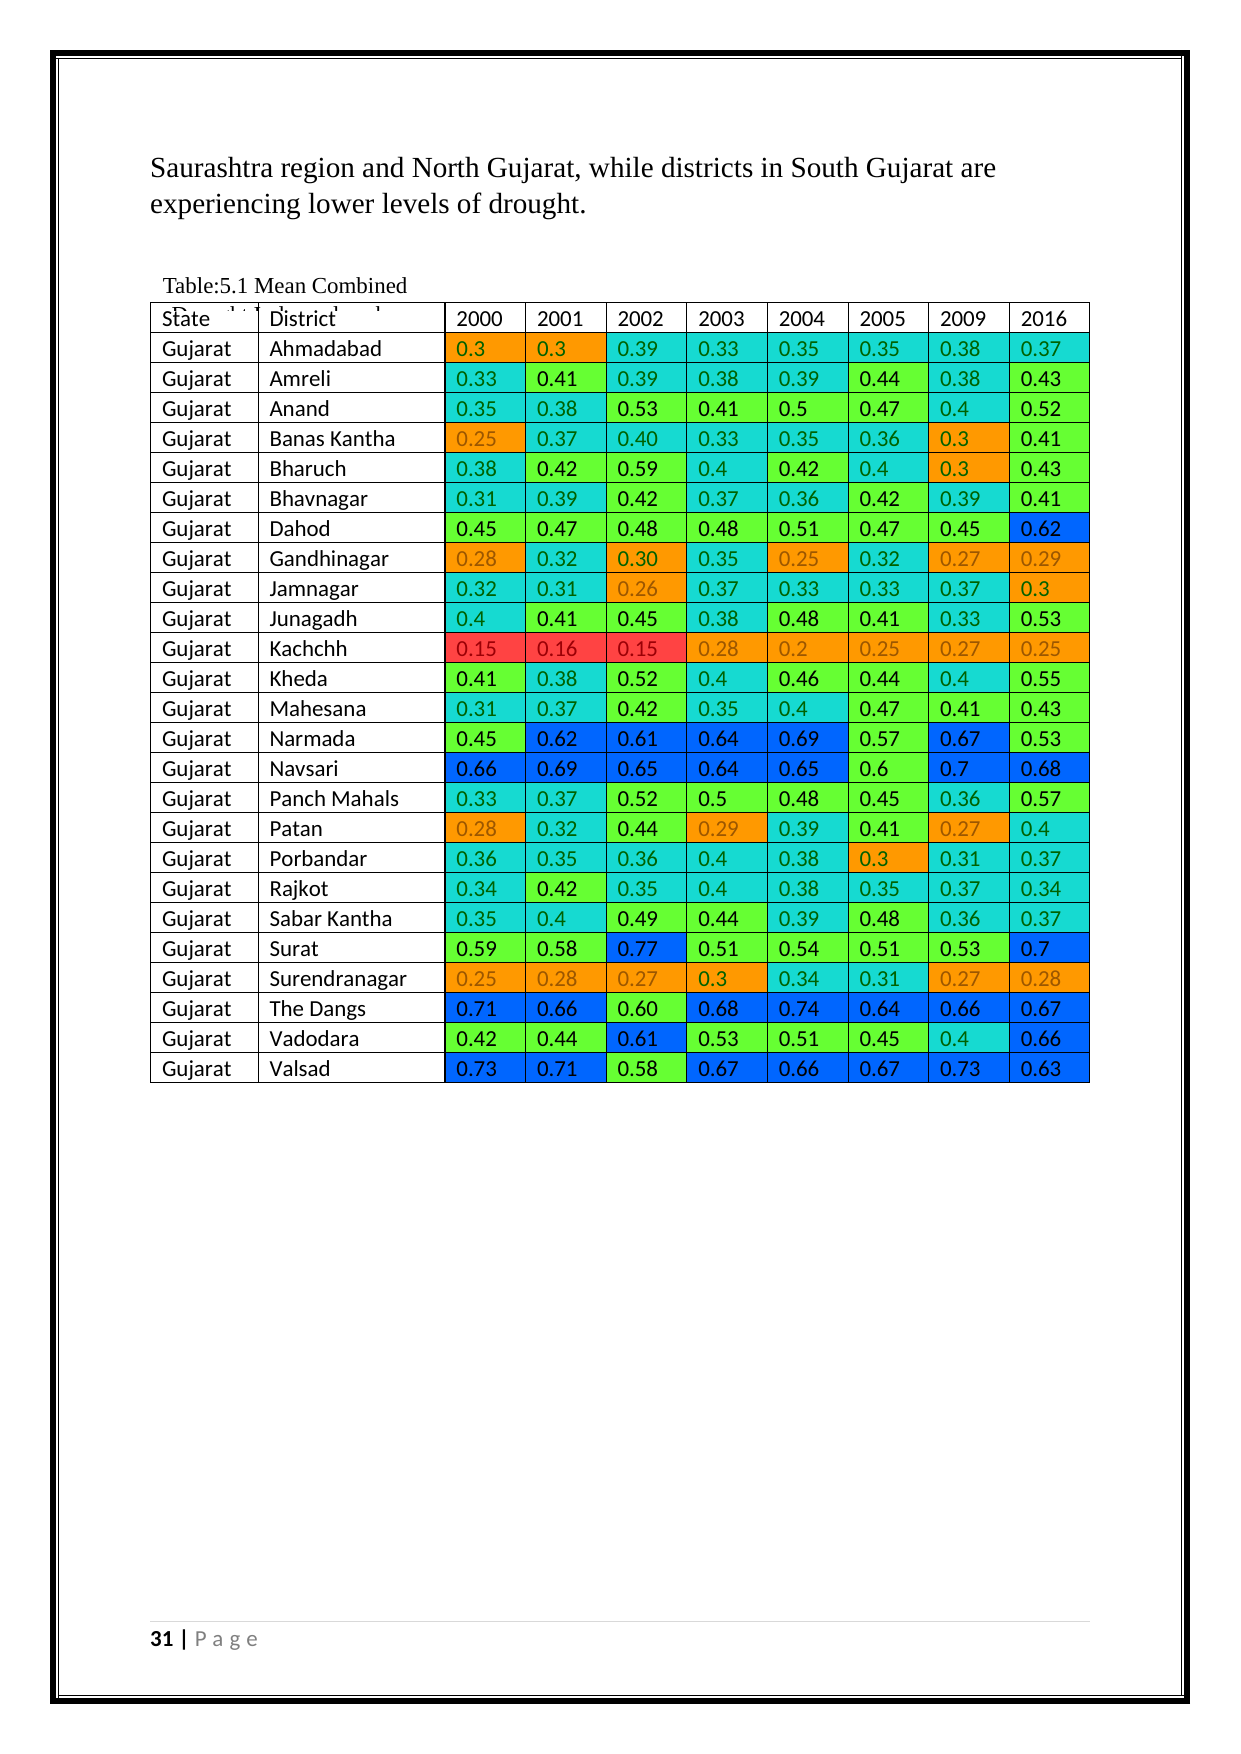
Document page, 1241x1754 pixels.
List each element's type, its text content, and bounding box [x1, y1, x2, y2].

table_cell 0.45 [929, 513, 1009, 542]
table_cell 0.27 [929, 543, 1009, 572]
table_cell 0.52 [607, 663, 686, 692]
table_cell Panch Mahals [259, 783, 444, 812]
table_cell 0.3 [687, 963, 767, 992]
table_cell 0.25 [768, 543, 848, 572]
table_cell 0.32 [446, 573, 525, 602]
table_cell Gujarat [151, 843, 258, 872]
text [150, 150, 1090, 220]
table_header 2002 [607, 303, 686, 332]
table_cell 0.59 [607, 453, 686, 482]
table_cell Gujarat [151, 363, 258, 392]
table_cell 0.31 [446, 693, 525, 722]
table_cell 0.34 [446, 873, 525, 902]
table_header State [151, 303, 258, 332]
table_cell 0.43 [1010, 363, 1089, 392]
table_cell Gujarat [151, 393, 258, 422]
table_cell Gujarat [151, 783, 258, 812]
table_cell 0.73 [446, 1053, 525, 1082]
table_cell 0.38 [526, 393, 606, 422]
table_cell 0.39 [526, 483, 606, 512]
table_cell 0.38 [929, 333, 1009, 362]
table_cell Gujarat [151, 543, 258, 572]
table_cell 0.36 [607, 843, 686, 872]
table_cell 0.61 [607, 723, 686, 752]
table_cell 0.37 [526, 783, 606, 812]
table_cell Navsari [259, 753, 444, 782]
table_cell 0.25 [446, 423, 525, 452]
table_header 2009 [929, 303, 1009, 332]
table_cell 0.66 [768, 1053, 848, 1082]
table_cell 0.44 [849, 363, 928, 392]
table_cell 0.31 [446, 483, 525, 512]
table_cell 0.39 [768, 903, 848, 932]
table_cell 0.3 [526, 333, 606, 362]
table_cell Mahesana [259, 693, 444, 722]
table_cell Amreli [259, 363, 444, 392]
table_cell 0.66 [526, 993, 606, 1022]
table_cell 0.41 [929, 693, 1009, 722]
table_header 2016 [1010, 303, 1089, 332]
table_cell 0.30 [607, 543, 686, 572]
table_cell 0.4 [687, 843, 767, 872]
table_cell Bhavnagar [259, 483, 444, 512]
table_cell 0.51 [768, 1023, 848, 1052]
table_header 2001 [526, 303, 606, 332]
table_cell 0.49 [607, 903, 686, 932]
table_cell Patan [259, 813, 444, 842]
table_cell 0.35 [687, 693, 767, 722]
table_cell 0.33 [768, 573, 848, 602]
table_cell 0.33 [929, 603, 1009, 632]
table_cell Gujarat [151, 873, 258, 902]
table_cell 0.48 [768, 783, 848, 812]
table_cell 0.62 [1010, 513, 1089, 542]
table_cell 0.37 [1010, 333, 1089, 362]
table_cell 0.42 [607, 693, 686, 722]
table_cell Gujarat [151, 513, 258, 542]
table_cell 0.34 [768, 963, 848, 992]
table_cell 0.61 [607, 1023, 686, 1052]
table_cell 0.35 [768, 423, 848, 452]
table_cell Gujarat [151, 993, 258, 1022]
table_cell 0.27 [929, 633, 1009, 662]
table_cell 0.51 [687, 933, 767, 962]
table_cell 0.37 [687, 573, 767, 602]
table_cell The Dangs [259, 993, 444, 1022]
table_cell 0.28 [687, 633, 767, 662]
table_cell 0.41 [446, 663, 525, 692]
table_cell Kachchh [259, 633, 444, 662]
table_cell 0.34 [1010, 873, 1089, 902]
table_cell 0.28 [1010, 963, 1089, 992]
table_cell 0.37 [526, 693, 606, 722]
table_cell 0.5 [687, 783, 767, 812]
table_cell Dahod [259, 513, 444, 542]
table_cell 0.36 [849, 423, 928, 452]
table_cell 0.45 [446, 513, 525, 542]
table_cell 0.74 [768, 993, 848, 1022]
table_cell 0.40 [607, 423, 686, 452]
table_cell 0.77 [607, 933, 686, 962]
table_cell 0.53 [687, 1023, 767, 1052]
table_cell 0.33 [687, 333, 767, 362]
table_cell Jamnagar [259, 573, 444, 602]
table_cell 0.35 [446, 393, 525, 422]
table_cell 0.41 [1010, 483, 1089, 512]
table_cell Gujarat [151, 333, 258, 362]
table_cell 0.33 [446, 363, 525, 392]
table_cell 0.42 [607, 483, 686, 512]
table_cell 0.44 [526, 1023, 606, 1052]
table_cell 0.44 [849, 663, 928, 692]
table_cell Sabar Kantha [259, 903, 444, 932]
table_cell 0.37 [929, 573, 1009, 602]
table_cell 0.25 [446, 963, 525, 992]
table_cell 0.4 [446, 603, 525, 632]
table_cell 0.5 [768, 393, 848, 422]
table_cell 0.2 [768, 633, 848, 662]
table_cell 0.3 [849, 843, 928, 872]
table_cell 0.39 [607, 363, 686, 392]
table_cell Gujarat [151, 483, 258, 512]
table_cell 0.38 [929, 363, 1009, 392]
table_cell 0.48 [849, 903, 928, 932]
table_cell 0.67 [849, 1053, 928, 1082]
table_cell 0.4 [929, 1023, 1009, 1052]
table_cell 0.45 [446, 723, 525, 752]
table_cell 0.52 [607, 783, 686, 812]
table_cell 0.3 [446, 333, 525, 362]
table_cell 0.27 [607, 963, 686, 992]
table_cell 0.7 [1010, 933, 1089, 962]
table_cell 0.41 [526, 363, 606, 392]
table_cell 0.62 [526, 723, 606, 752]
table_cell Valsad [259, 1053, 444, 1082]
table_cell 0.45 [849, 1023, 928, 1052]
table_cell 0.3 [929, 423, 1009, 452]
table_cell 0.32 [526, 543, 606, 572]
table_cell 0.16 [526, 633, 606, 662]
table_cell 0.37 [1010, 903, 1089, 932]
table_cell Surat [259, 933, 444, 962]
table_cell 0.7 [929, 753, 1009, 782]
table_cell 0.71 [526, 1053, 606, 1082]
table_cell 0.42 [526, 453, 606, 482]
table_cell 0.42 [849, 483, 928, 512]
table_cell Narmada [259, 723, 444, 752]
table_cell Gujarat [151, 1023, 258, 1052]
table_cell 0.68 [1010, 753, 1089, 782]
table_cell 0.69 [526, 753, 606, 782]
table_cell Rajkot [259, 873, 444, 902]
table_cell 0.15 [607, 633, 686, 662]
table_cell 0.3 [929, 453, 1009, 482]
table_cell 0.41 [526, 603, 606, 632]
table_cell 0.59 [446, 933, 525, 962]
table_cell Gujarat [151, 813, 258, 842]
table_cell Porbandar [259, 843, 444, 872]
table_cell 0.43 [1010, 453, 1089, 482]
table_cell 0.47 [849, 693, 928, 722]
table_cell 0.35 [849, 333, 928, 362]
table_cell 0.37 [929, 873, 1009, 902]
table_cell 0.51 [768, 513, 848, 542]
table_cell 0.4 [526, 903, 606, 932]
table_cell 0.36 [929, 783, 1009, 812]
table_header 2004 [768, 303, 848, 332]
table_cell Vadodara [259, 1023, 444, 1052]
table_cell 0.58 [607, 1053, 686, 1082]
table_cell 0.68 [687, 993, 767, 1022]
table_cell Gujarat [151, 903, 258, 932]
table_cell 0.29 [1010, 543, 1089, 572]
table_cell 0.32 [849, 543, 928, 572]
table_cell Bharuch [259, 453, 444, 482]
table_cell 0.38 [768, 873, 848, 902]
table_cell 0.63 [1010, 1053, 1089, 1082]
table_cell 0.33 [687, 423, 767, 452]
table_cell 0.73 [929, 1053, 1009, 1082]
table_header 2000 [446, 303, 525, 332]
table_cell 0.4 [849, 453, 928, 482]
table_cell Gujarat [151, 963, 258, 992]
table_cell 0.65 [607, 753, 686, 782]
table_header 2005 [849, 303, 928, 332]
table_cell 0.42 [446, 1023, 525, 1052]
table_cell 0.32 [526, 813, 606, 842]
table_cell 0.28 [526, 963, 606, 992]
table_cell 0.66 [929, 993, 1009, 1022]
table_cell 0.48 [607, 513, 686, 542]
table_cell 0.71 [446, 993, 525, 1022]
table_cell 0.41 [687, 393, 767, 422]
table_cell Gujarat [151, 753, 258, 782]
table_cell 0.44 [607, 813, 686, 842]
table_cell 0.53 [929, 933, 1009, 962]
table_cell 0.4 [687, 453, 767, 482]
table_cell Anand [259, 393, 444, 422]
table_cell 0.67 [929, 723, 1009, 752]
table_cell 0.48 [687, 513, 767, 542]
table_cell 0.35 [526, 843, 606, 872]
table_cell Gujarat [151, 663, 258, 692]
table_cell 0.39 [768, 813, 848, 842]
table_cell 0.64 [687, 723, 767, 752]
table_cell 0.37 [1010, 843, 1089, 872]
table_cell Gujarat [151, 1053, 258, 1082]
table_cell 0.53 [607, 393, 686, 422]
table_cell Gujarat [151, 633, 258, 662]
table_cell 0.36 [446, 843, 525, 872]
table_cell 0.47 [526, 513, 606, 542]
table_cell 0.25 [849, 633, 928, 662]
table_cell 0.3 [1010, 573, 1089, 602]
table_cell Gujarat [151, 453, 258, 482]
table_cell 0.28 [446, 813, 525, 842]
table_cell 0.69 [768, 723, 848, 752]
table_cell 0.38 [687, 363, 767, 392]
table_cell 0.6 [849, 753, 928, 782]
table_cell 0.39 [607, 333, 686, 362]
table_cell 0.52 [1010, 393, 1089, 422]
table_cell 0.25 [1010, 633, 1089, 662]
table_cell Surendranagar [259, 963, 444, 992]
table_cell 0.48 [768, 603, 848, 632]
table_cell 0.38 [687, 603, 767, 632]
table_cell 0.57 [1010, 783, 1089, 812]
table_cell 0.38 [526, 663, 606, 692]
table_cell 0.42 [768, 453, 848, 482]
table_header District [259, 303, 444, 332]
table_cell 0.36 [768, 483, 848, 512]
table_cell 0.64 [849, 993, 928, 1022]
table_cell 0.27 [929, 963, 1009, 992]
table_cell 0.53 [1010, 723, 1089, 752]
table_cell 0.29 [687, 813, 767, 842]
table_cell 0.53 [1010, 603, 1089, 632]
table_cell 0.27 [929, 813, 1009, 842]
table_cell 0.60 [607, 993, 686, 1022]
table_cell 0.41 [1010, 423, 1089, 452]
table_cell 0.64 [687, 753, 767, 782]
table_cell 0.35 [607, 873, 686, 902]
table_cell 0.37 [687, 483, 767, 512]
table_cell 0.51 [849, 933, 928, 962]
table_cell 0.58 [526, 933, 606, 962]
table_cell 0.43 [1010, 693, 1089, 722]
table_cell 0.38 [446, 453, 525, 482]
table_cell 0.66 [1010, 1023, 1089, 1052]
table_cell 0.42 [526, 873, 606, 902]
table_cell 0.33 [849, 573, 928, 602]
table_cell 0.36 [929, 903, 1009, 932]
table_cell 0.28 [446, 543, 525, 572]
table_header 2003 [687, 303, 767, 332]
table_cell 0.4 [687, 663, 767, 692]
table_cell 0.4 [1010, 813, 1089, 842]
table_cell 0.45 [607, 603, 686, 632]
table_cell 0.47 [849, 513, 928, 542]
table_cell 0.31 [849, 963, 928, 992]
table_cell 0.45 [849, 783, 928, 812]
table_cell 0.44 [687, 903, 767, 932]
table_cell 0.15 [446, 633, 525, 662]
table_cell 0.39 [768, 363, 848, 392]
table_cell 0.41 [849, 813, 928, 842]
table_cell 0.26 [607, 573, 686, 602]
table_cell 0.4 [768, 693, 848, 722]
table_cell Junagadh [259, 603, 444, 632]
table_cell Gujarat [151, 423, 258, 452]
table_cell 0.46 [768, 663, 848, 692]
table_cell Gandhinagar [259, 543, 444, 572]
table_cell Gujarat [151, 933, 258, 962]
table_cell 0.31 [526, 573, 606, 602]
table_cell 0.47 [849, 393, 928, 422]
table_cell 0.66 [446, 753, 525, 782]
table_cell 0.35 [446, 903, 525, 932]
table_cell Gujarat [151, 573, 258, 602]
table_cell 0.35 [768, 333, 848, 362]
table_cell 0.37 [526, 423, 606, 452]
table_cell Gujarat [151, 603, 258, 632]
table_cell 0.4 [929, 393, 1009, 422]
table_cell 0.67 [687, 1053, 767, 1082]
table_cell 0.54 [768, 933, 848, 962]
table_cell 0.33 [446, 783, 525, 812]
table_cell 0.41 [849, 603, 928, 632]
table_cell 0.38 [768, 843, 848, 872]
table_cell Gujarat [151, 723, 258, 752]
table_cell Kheda [259, 663, 444, 692]
table_cell 0.67 [1010, 993, 1089, 1022]
table_cell Ahmadabad [259, 333, 444, 362]
table_cell 0.35 [849, 873, 928, 902]
table_cell Banas Kantha [259, 423, 444, 452]
table_cell 0.31 [929, 843, 1009, 872]
table_cell Gujarat [151, 693, 258, 722]
table_cell 0.57 [849, 723, 928, 752]
table_cell 0.55 [1010, 663, 1089, 692]
table_cell 0.4 [929, 663, 1009, 692]
table_cell 0.65 [768, 753, 848, 782]
table_cell 0.4 [687, 873, 767, 902]
table_cell 0.39 [929, 483, 1009, 512]
table_cell 0.35 [687, 543, 767, 572]
